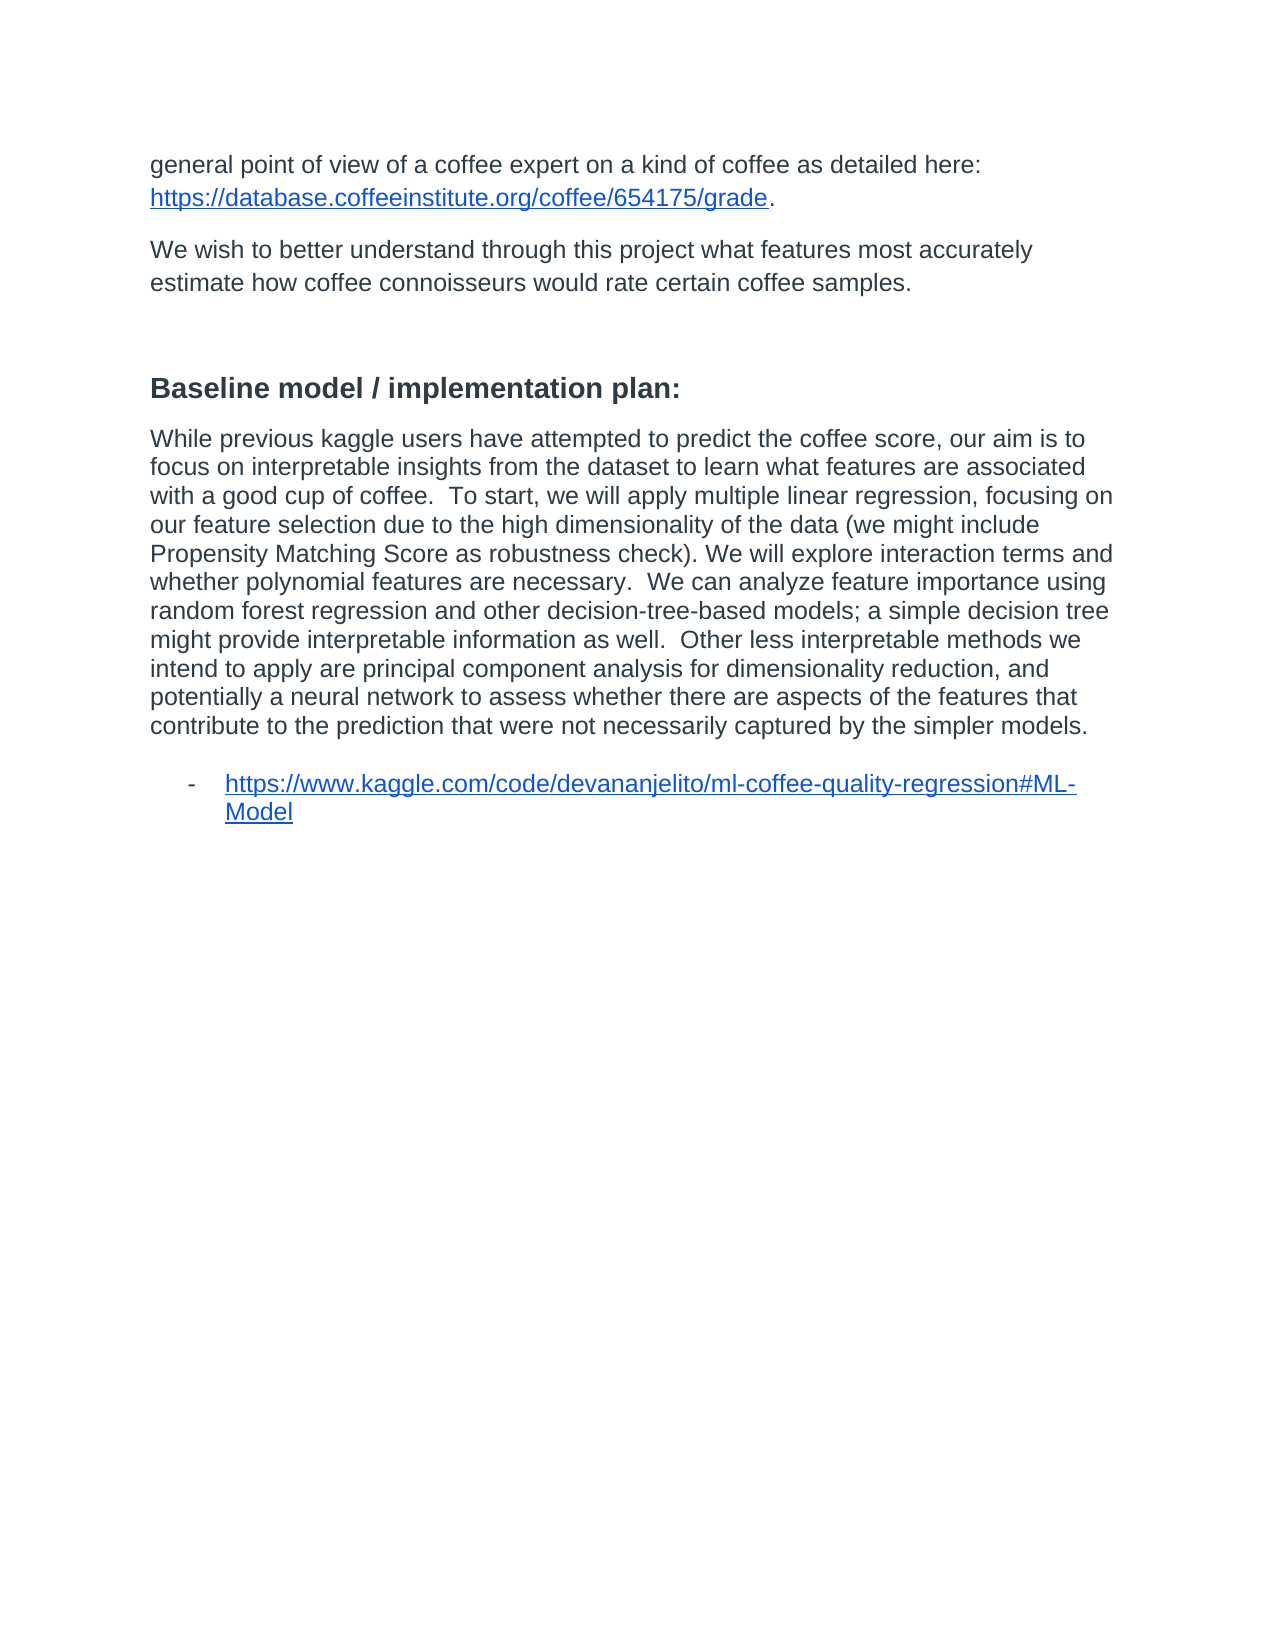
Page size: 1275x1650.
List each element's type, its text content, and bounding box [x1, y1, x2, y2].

list https://www.kaggle.com/code/devananjelito/ml-coffee-quality-regression#ML-Model [187, 769, 1125, 826]
text While previous kaggle users have attempted to predict the coffee score, our aim is to focus on interpretable insights from the dataset to learn what features are associated with a good cup of coffee. To start, we will apply multiple linear regression, focusing on our feature selection due to the high dimensionality of the data (we might include Propensity Matching Score as robustness check). We will explore interaction terms and whether polynomial features are necessary. We can analyze feature importance using random forest regression and other decision-tree-based models; a simple decision tree might provide interpretable information as well. Other less interpretable methods we intend to apply are principal component analysis for dimensionality reduction, and potentially a neural network to assess whether there are aspects of the features that contribute to the prediction that were not necessarily captured by the simpler models. [150, 424, 1125, 740]
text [150, 150, 1125, 212]
text We wish to better understand through this project what features most accurately estimate how coffee connoisseurs would rate certain coffee samples. [150, 235, 1125, 297]
text Baseline model / implementation plan: [150, 371, 1125, 405]
